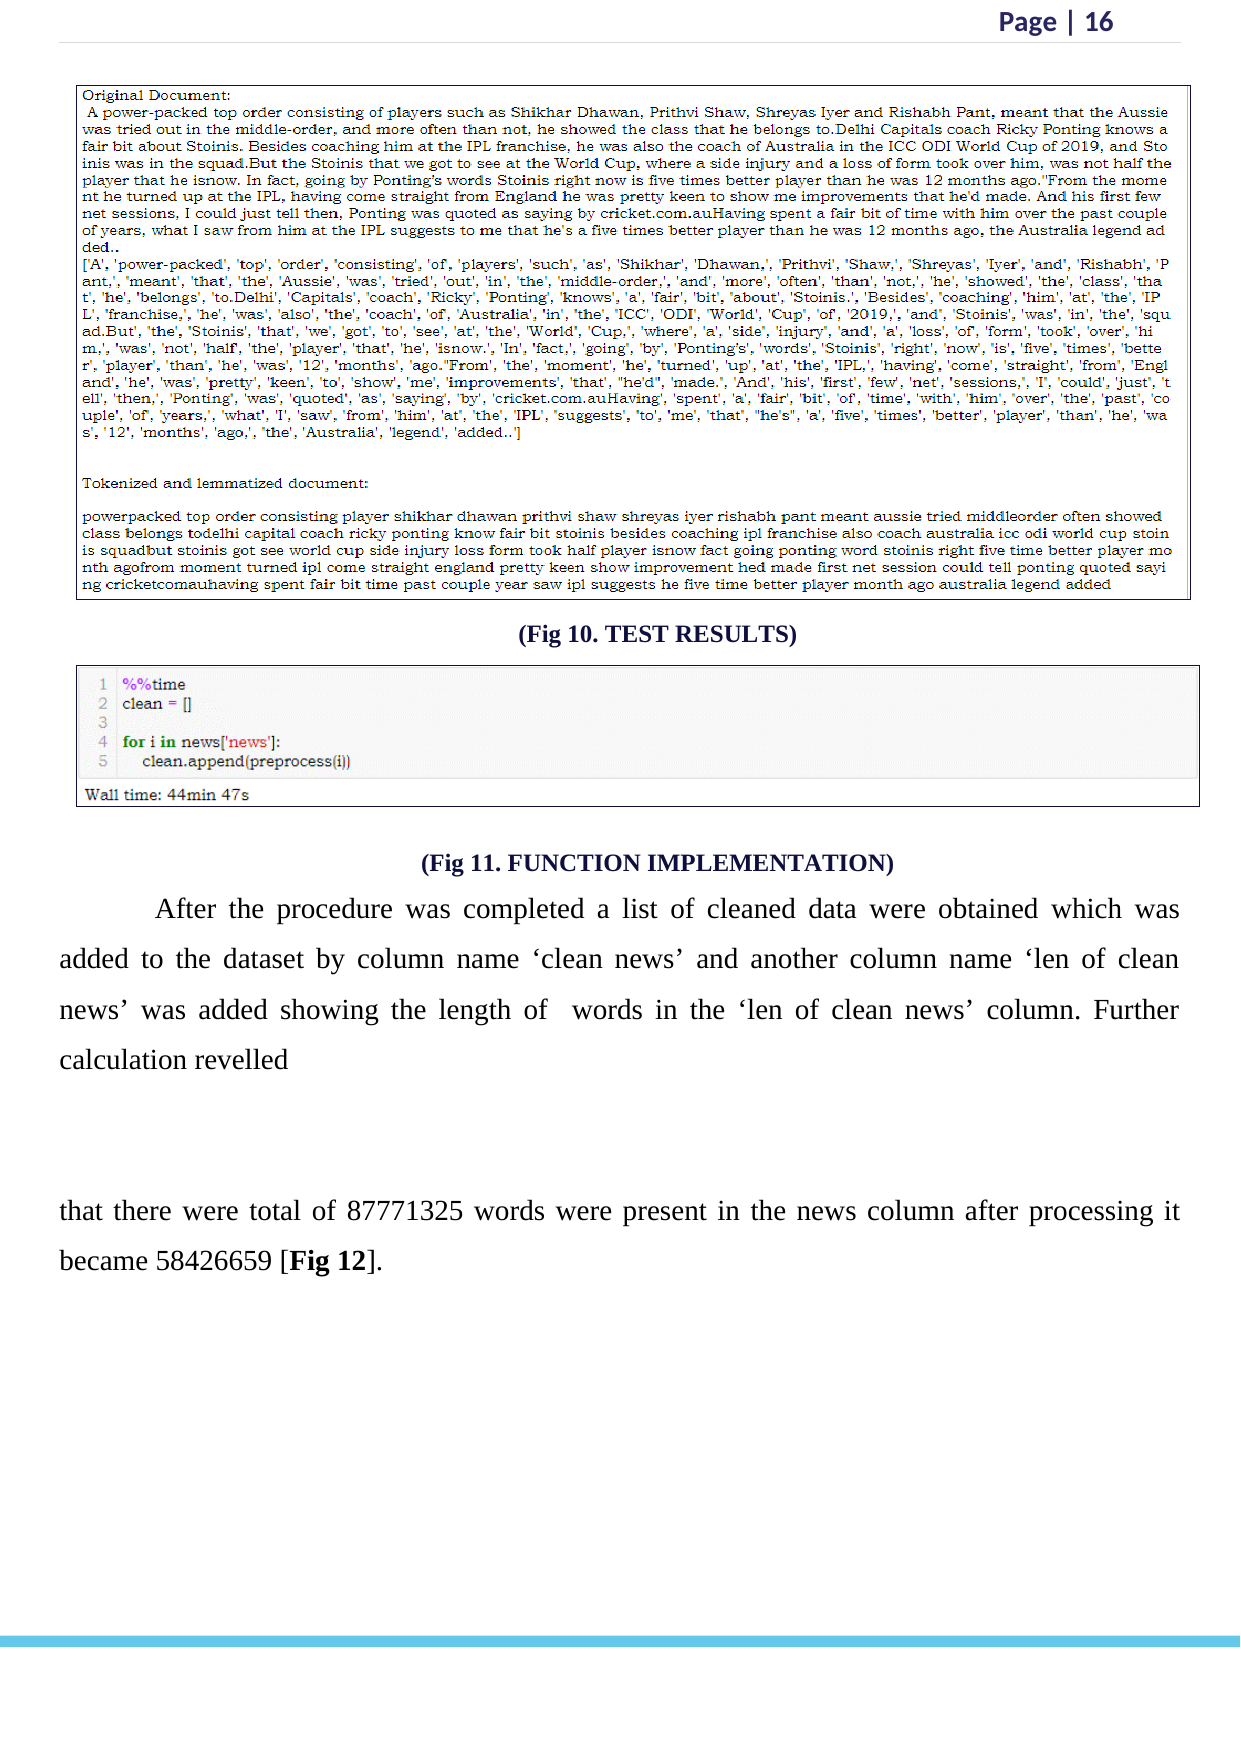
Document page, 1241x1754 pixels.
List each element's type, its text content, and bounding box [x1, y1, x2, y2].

text that there were total of 87771325 words were present in the news column after processing it became 58426659 [Fig 12]. [59, 1193, 1181, 1277]
text (Fig 10. TEST RESULTS) [59, 619, 1181, 648]
text (Fig 11. FUNCTION IMPLEMENTATION) [59, 848, 1181, 877]
picture [77, 86, 1190, 599]
text After the procedure was completed a list of cleaned data were obtained which was added to the dataset by column name ‘clean news’ and another column name ‘len of clean news’ was added showing the length of words in the ‘len of clean news’ column. Further calculation revelled [59, 891, 1181, 1076]
picture [77, 666, 1199, 806]
